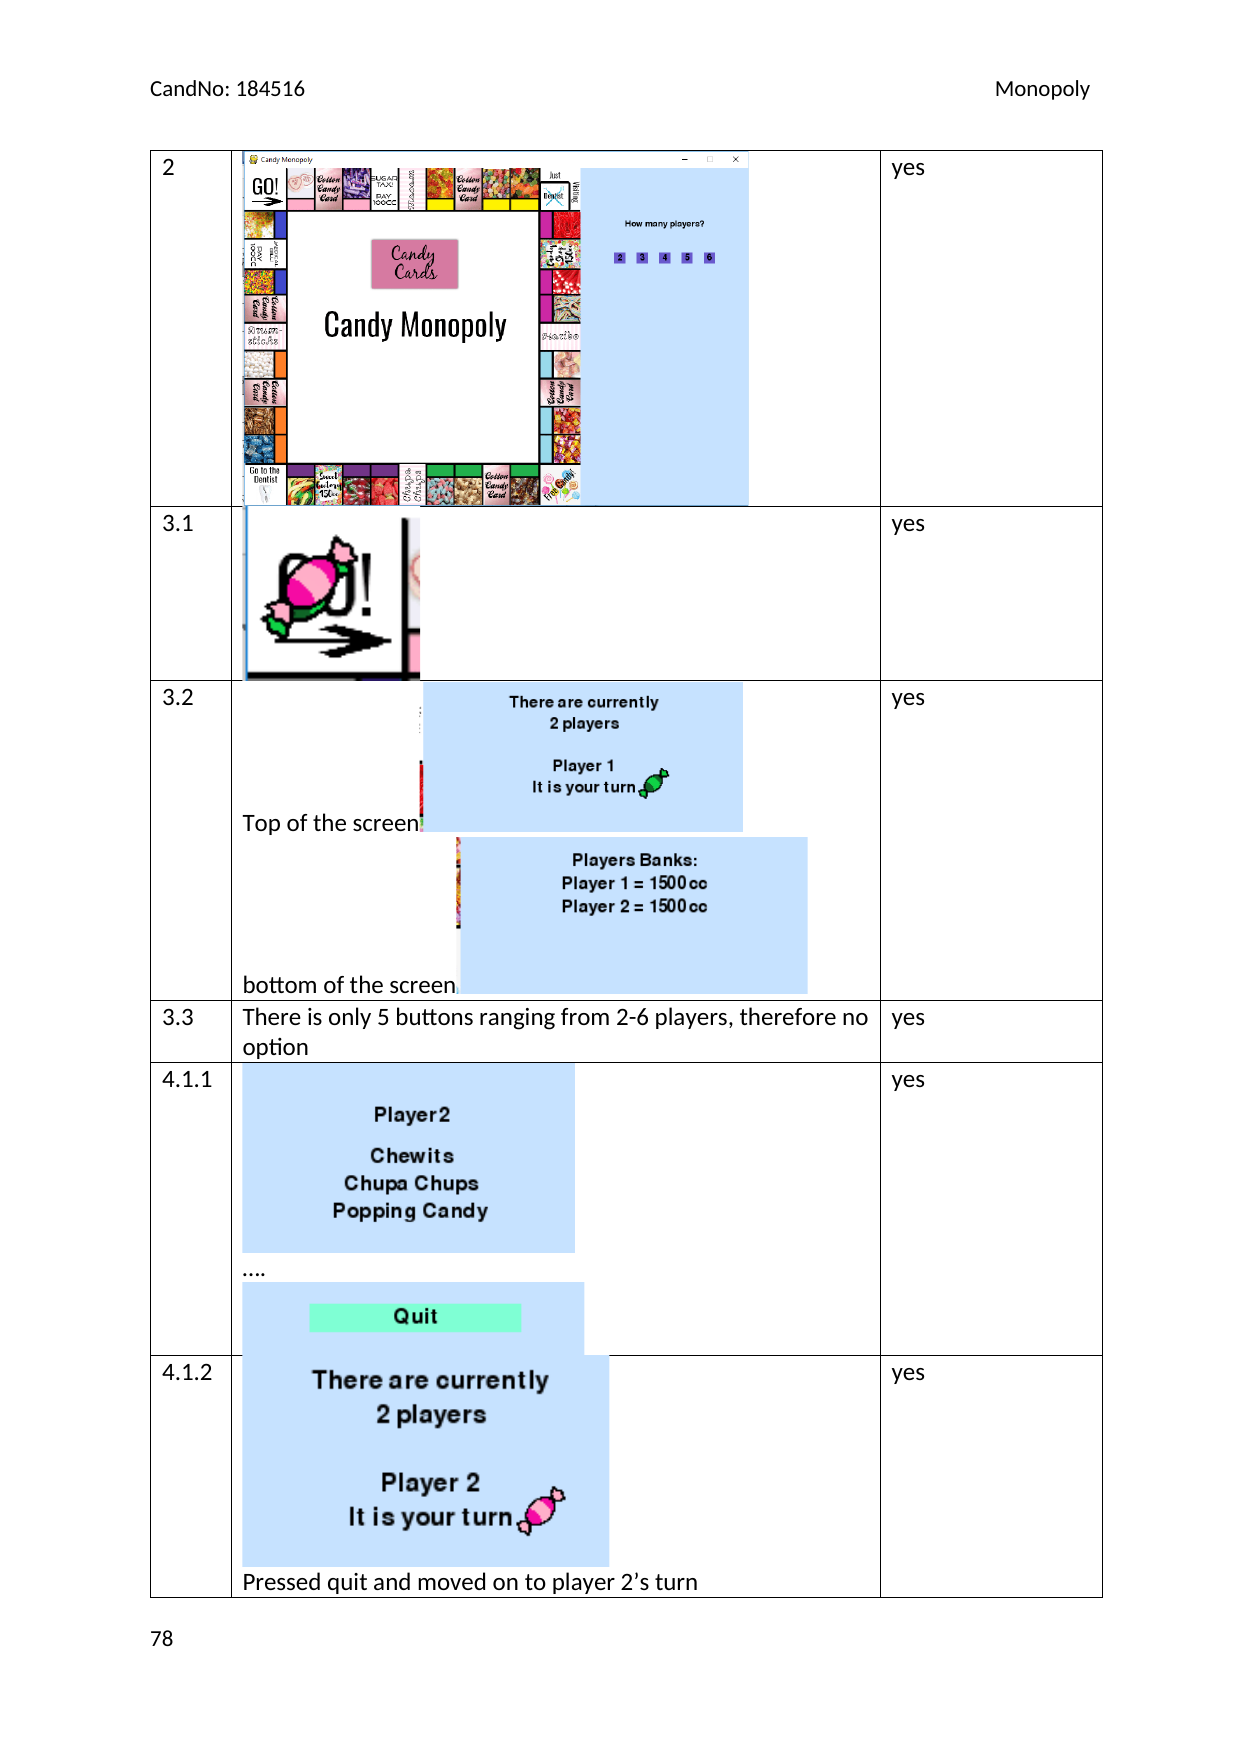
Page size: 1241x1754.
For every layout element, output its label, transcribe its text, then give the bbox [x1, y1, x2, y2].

table_cell yes [881, 1356, 1102, 1597]
table_cell yes [881, 507, 1102, 680]
picture [242, 1282, 610, 1567]
table_cell yes [881, 681, 1102, 1000]
table_cell 4.1.2 [151, 1356, 231, 1597]
table_cell 3.3 [151, 1001, 231, 1062]
table_cell There is only 5 buttons ranging from 2-6 players, therefore no option [232, 1001, 880, 1062]
table_cell 2 [151, 151, 231, 506]
table_cell [421, 507, 880, 680]
table_cell yes [881, 1063, 1102, 1354]
table_cell Top of the screen bottom of the screen [232, 681, 880, 1000]
table_cell 3.1 [151, 507, 231, 680]
table_cell [232, 507, 242, 680]
table_cell [232, 151, 242, 506]
table_cell yes [881, 1001, 1102, 1062]
table_cell 3.2 [151, 681, 231, 1000]
picture [242, 151, 749, 832]
table_cell Pressed quit and moved on to player 2’s turn [232, 1356, 880, 1597]
table_cell [749, 151, 880, 506]
picture [242, 1063, 575, 1253]
table_cell …. [232, 1063, 880, 1354]
table_cell yes [881, 151, 1102, 506]
table_cell 4.1.1 [151, 1063, 231, 1354]
picture [456, 837, 808, 994]
